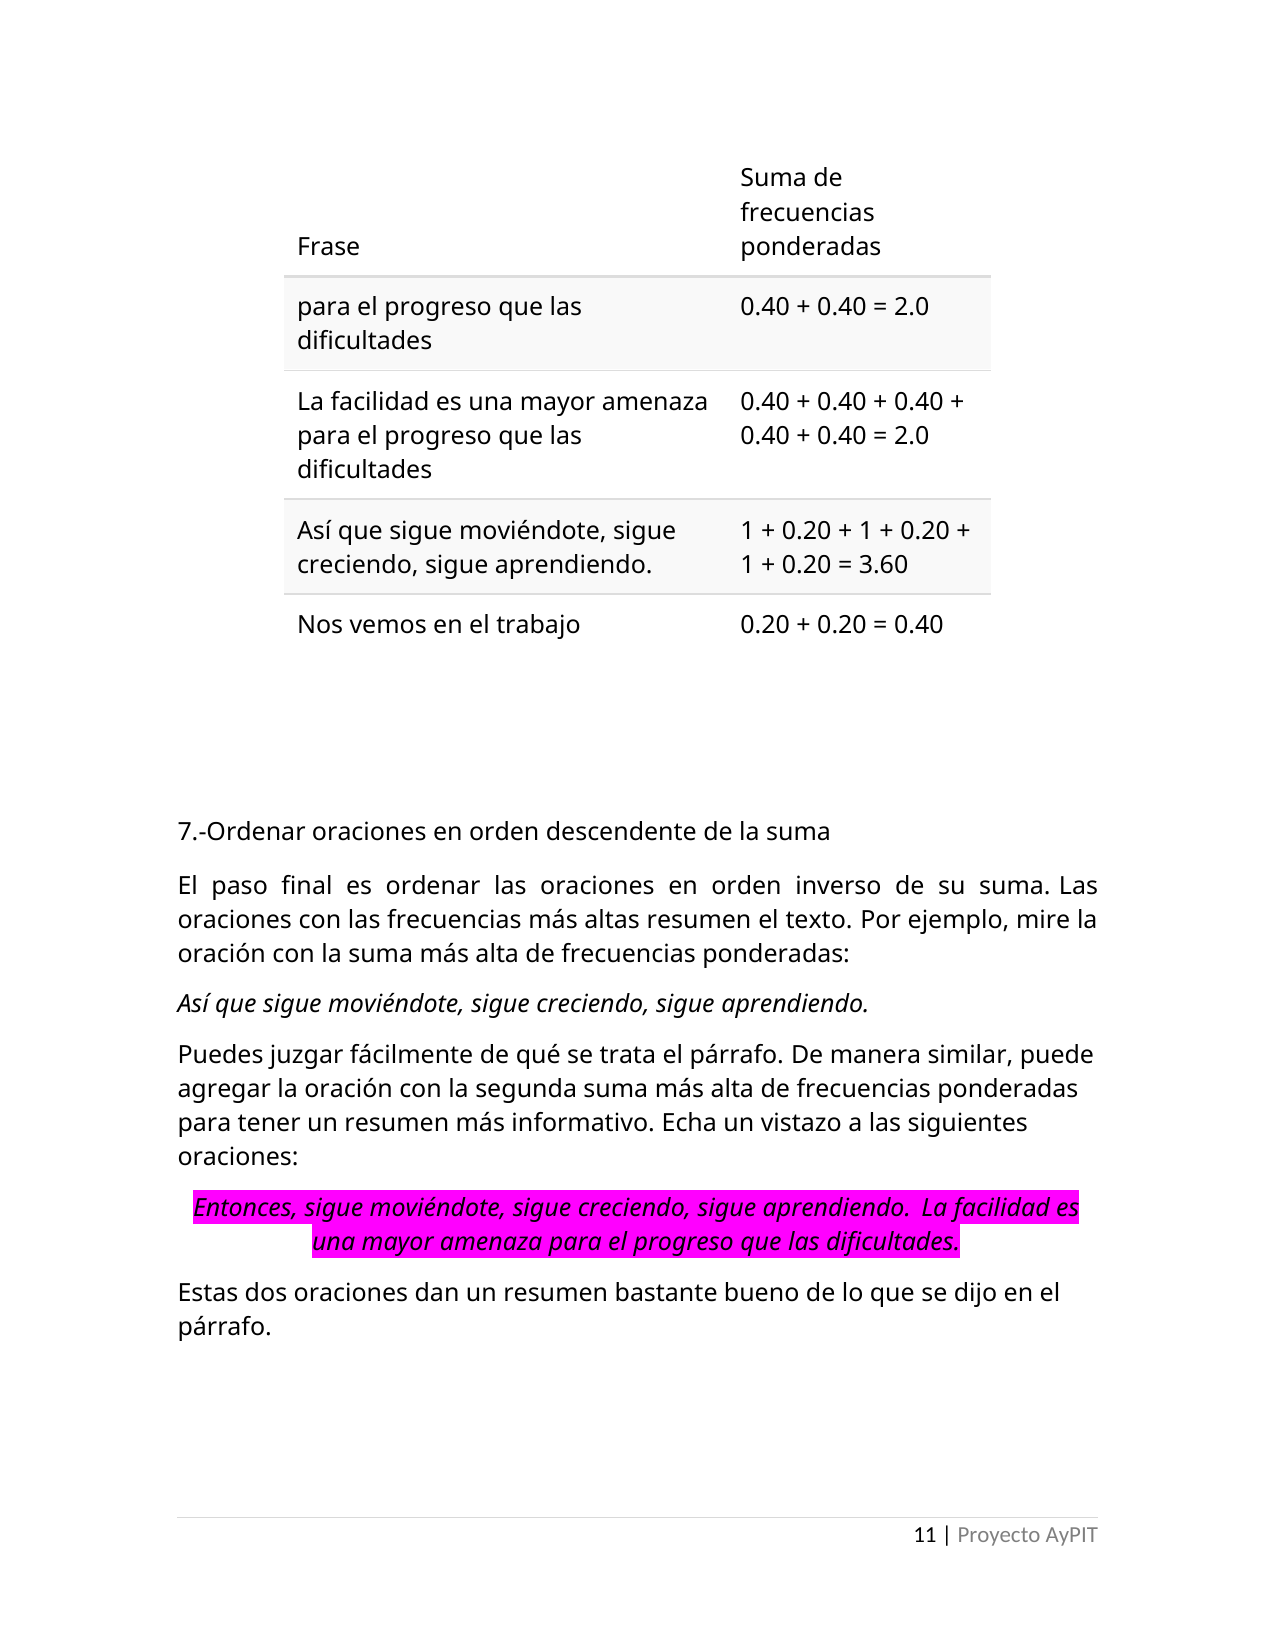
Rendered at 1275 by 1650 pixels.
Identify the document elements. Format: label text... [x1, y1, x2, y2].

text Puedes juzgar fácilmente de qué se trata el párrafo. De manera similar, puede agregar la oración con la segunda suma más alta de frecuencias ponderadas para tener un resumen más informativo. Echa un vistazo a las siguientes oraciones: [177, 1037, 1098, 1173]
table_cell 0.20 + 0.20 = 0.40 [728, 595, 991, 653]
table_cell Nos vemos en el trabajo [284, 595, 728, 653]
table_cell Así que sigue moviéndote, sigue creciendo, sigue aprendiendo. [284, 500, 728, 593]
table_cell 1 + 0.20 + 1 + 0.20 + 1 + 0.20 = 3.60 [728, 500, 991, 593]
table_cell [284, 278, 728, 369]
table_header Frase [284, 148, 728, 275]
table_cell 0.40 + 0.40 + 0.40 + 0.40 + 0.40 = 2.0 [728, 278, 991, 369]
table_cell 0.40 + 0.40 + 0.40 + 0.40 + 0.40 = 2.0 [728, 371, 991, 498]
text Entonces, sigue moviéndote, sigue creciendo, sigue aprendiendo. La facilidad es una mayor amenaza para el progreso que las dificultades. [177, 1190, 312, 1258]
table_header Suma de frecuencias ponderadas [728, 148, 991, 275]
text Entonces, sigue moviéndote, sigue creciendo, sigue aprendiendo. La facilidad es una mayor amenaza para el progreso que las dificultades. [960, 1190, 1098, 1258]
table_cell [284, 371, 728, 498]
text Así que sigue moviéndote, sigue creciendo, sigue aprendiendo. [177, 986, 1098, 1020]
text El paso final es ordenar las oraciones en orden inverso de su suma. Las oraciones con las frecuencias más altas resumen el texto. Por ejemplo, mire la oración con la suma más alta de frecuencias ponderadas: [177, 867, 1098, 969]
text 7.-Ordenar oraciones en orden descendente de la suma [177, 814, 1098, 848]
text Estas dos oraciones dan un resumen bastante bueno de lo que se dijo en el párrafo. [177, 1274, 1098, 1343]
